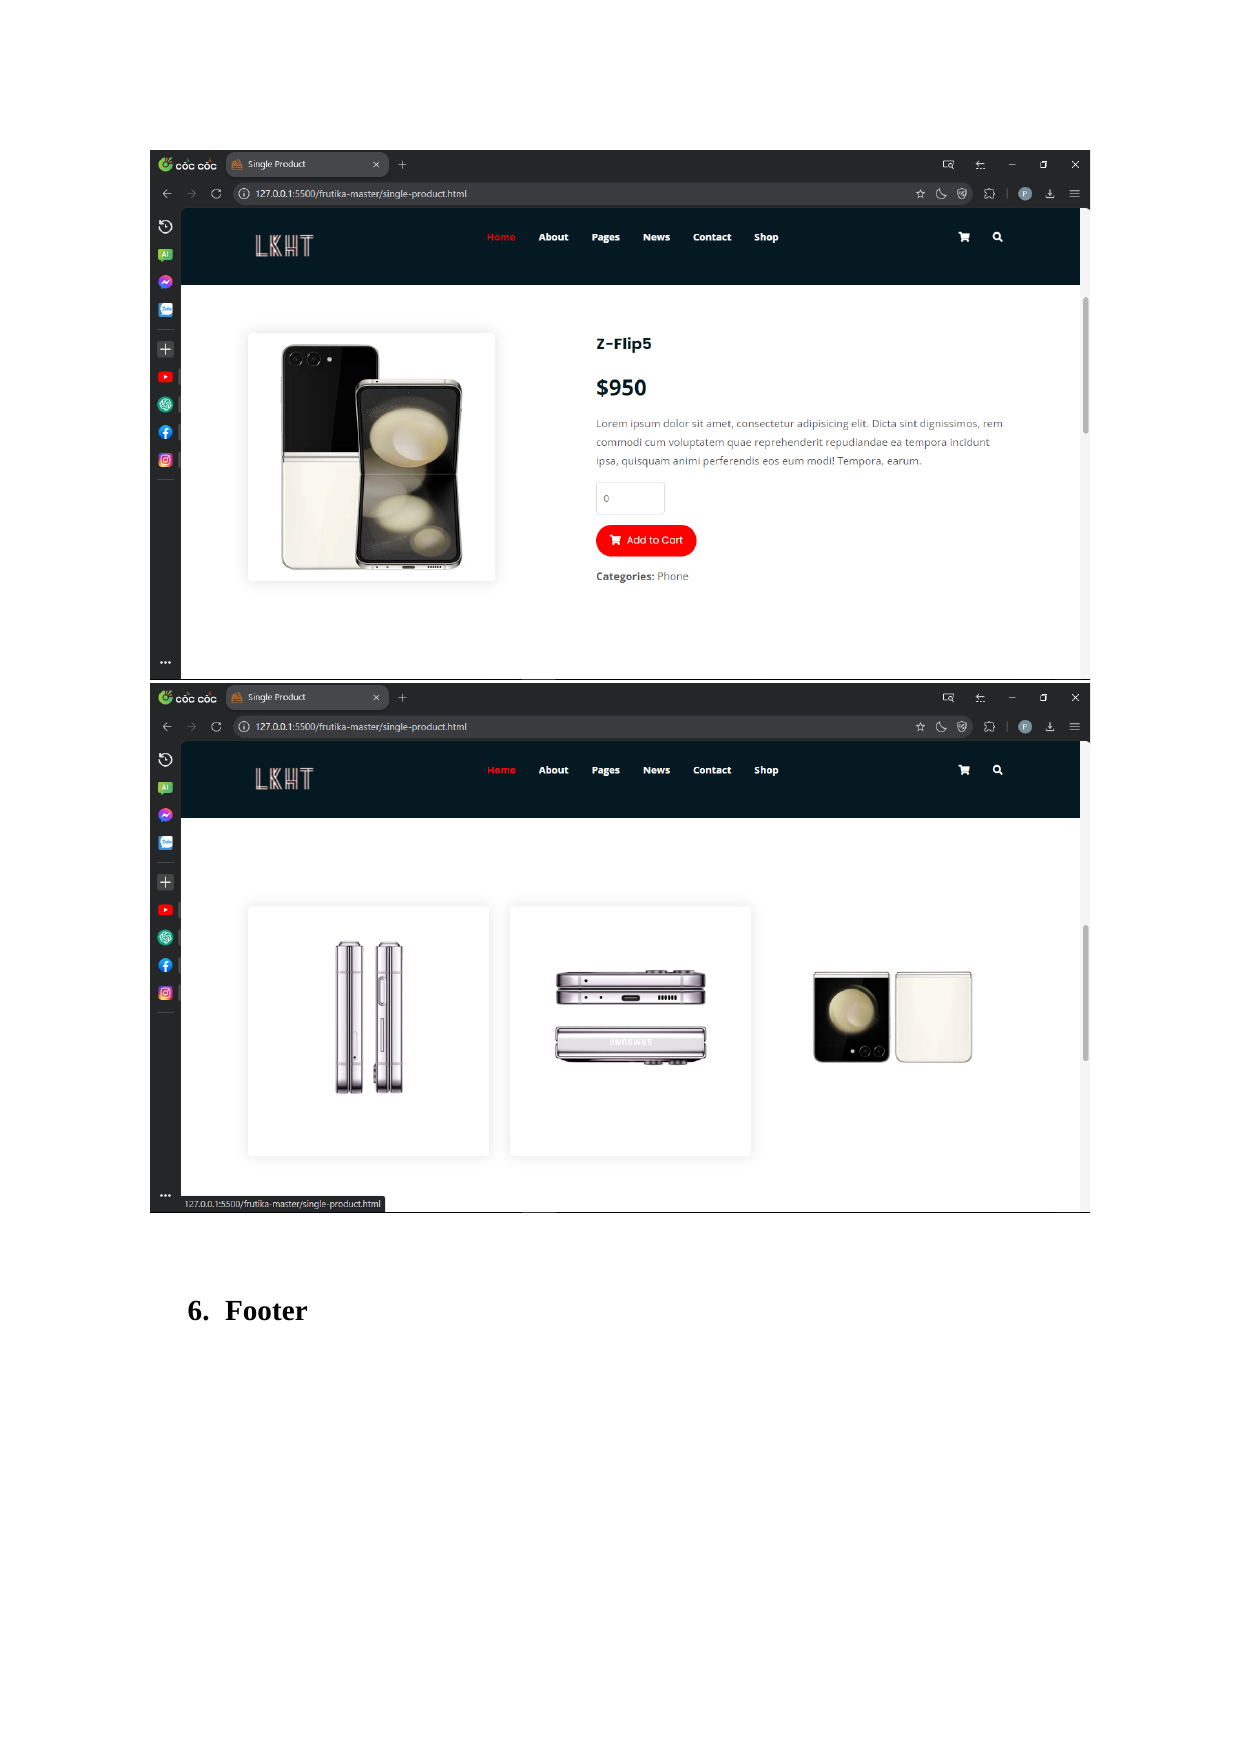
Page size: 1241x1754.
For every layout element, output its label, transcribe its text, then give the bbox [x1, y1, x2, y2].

picture [150, 150, 1091, 680]
list Footer [187, 1293, 1090, 1327]
picture [150, 683, 1091, 1213]
